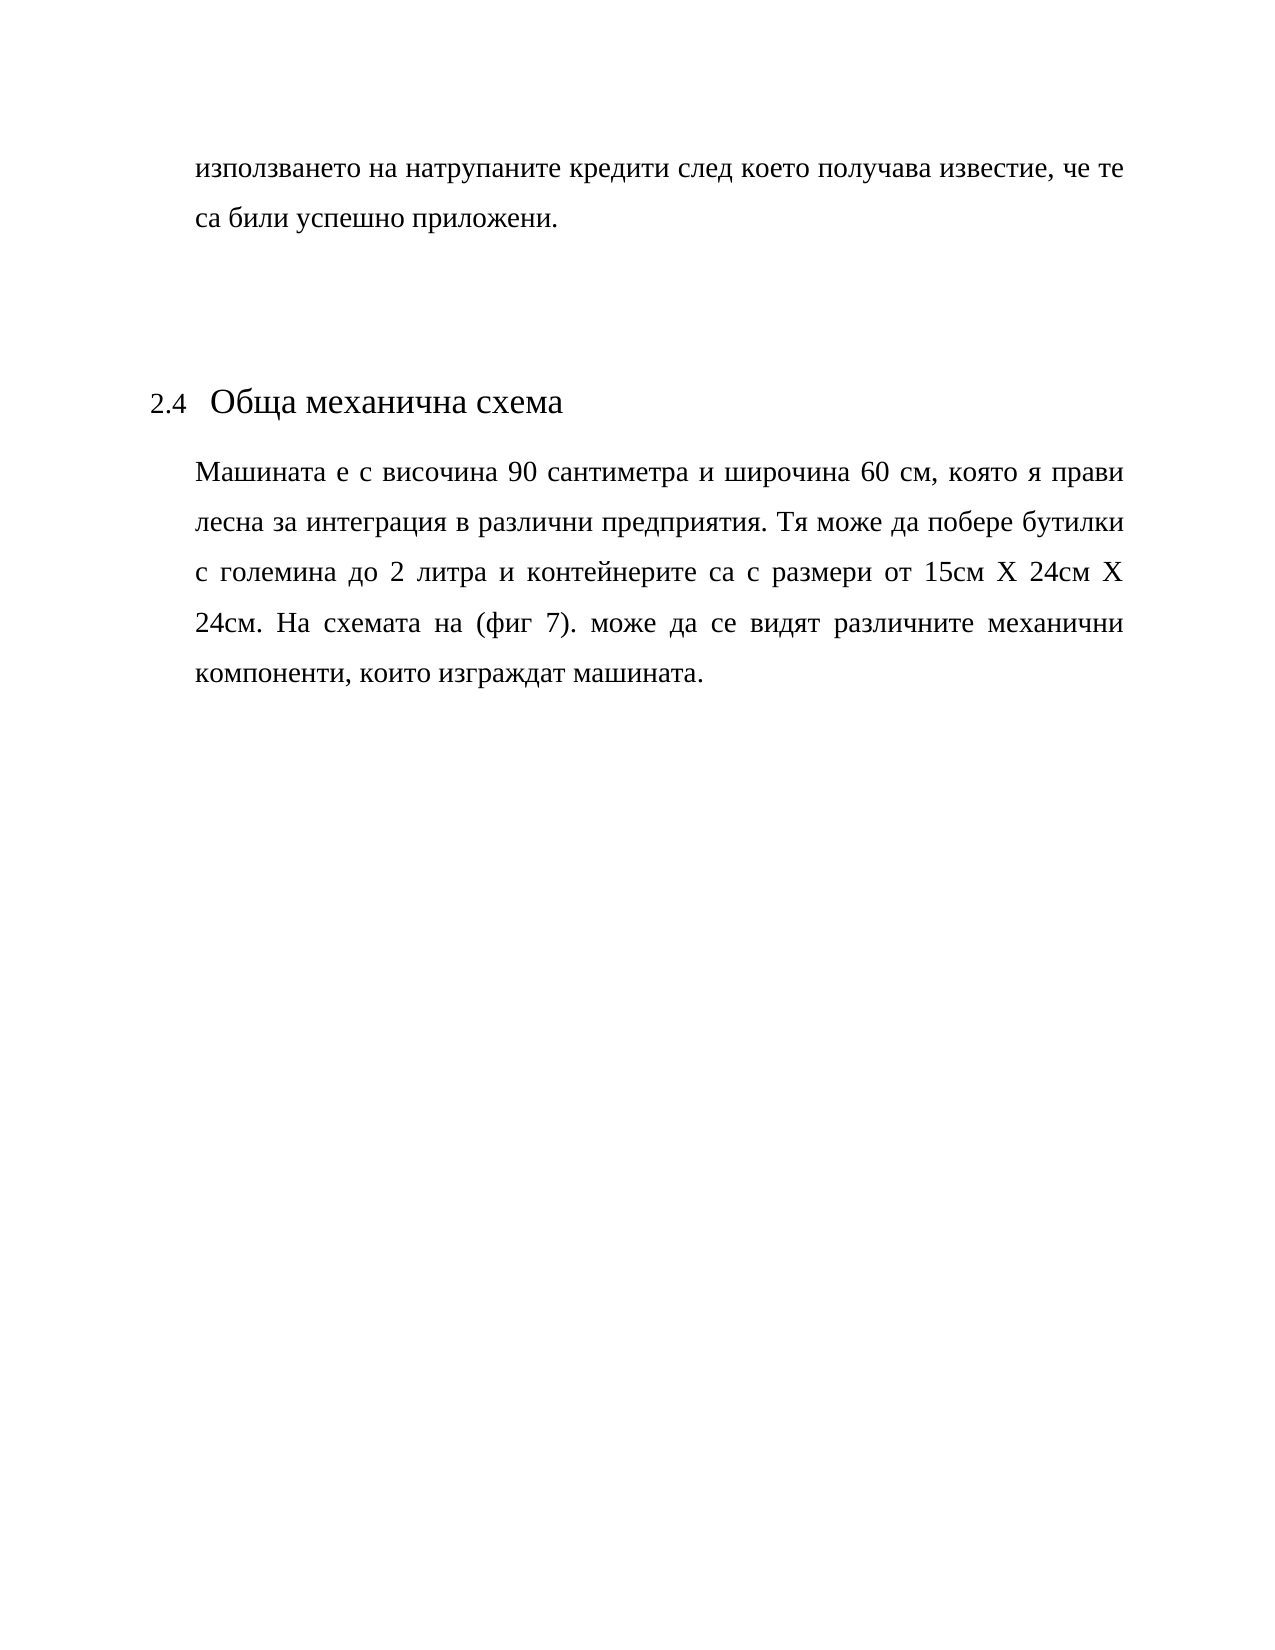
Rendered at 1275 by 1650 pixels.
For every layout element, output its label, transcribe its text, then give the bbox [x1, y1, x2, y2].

text Машината е с височина 90 сантиметра и широчина 60 см, която я прави лесна за интеграция в различни предприятия. Тя може да побере бутилки с големина до 2 литра и контейнерите са с размери от 15см Х 24см Х 24см. На схемата на (фиг 7). може да се видят различните механични компоненти, които изграждат машината. [195, 454, 1125, 689]
subtitle Обща механична схема [150, 380, 1125, 421]
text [195, 150, 1125, 234]
